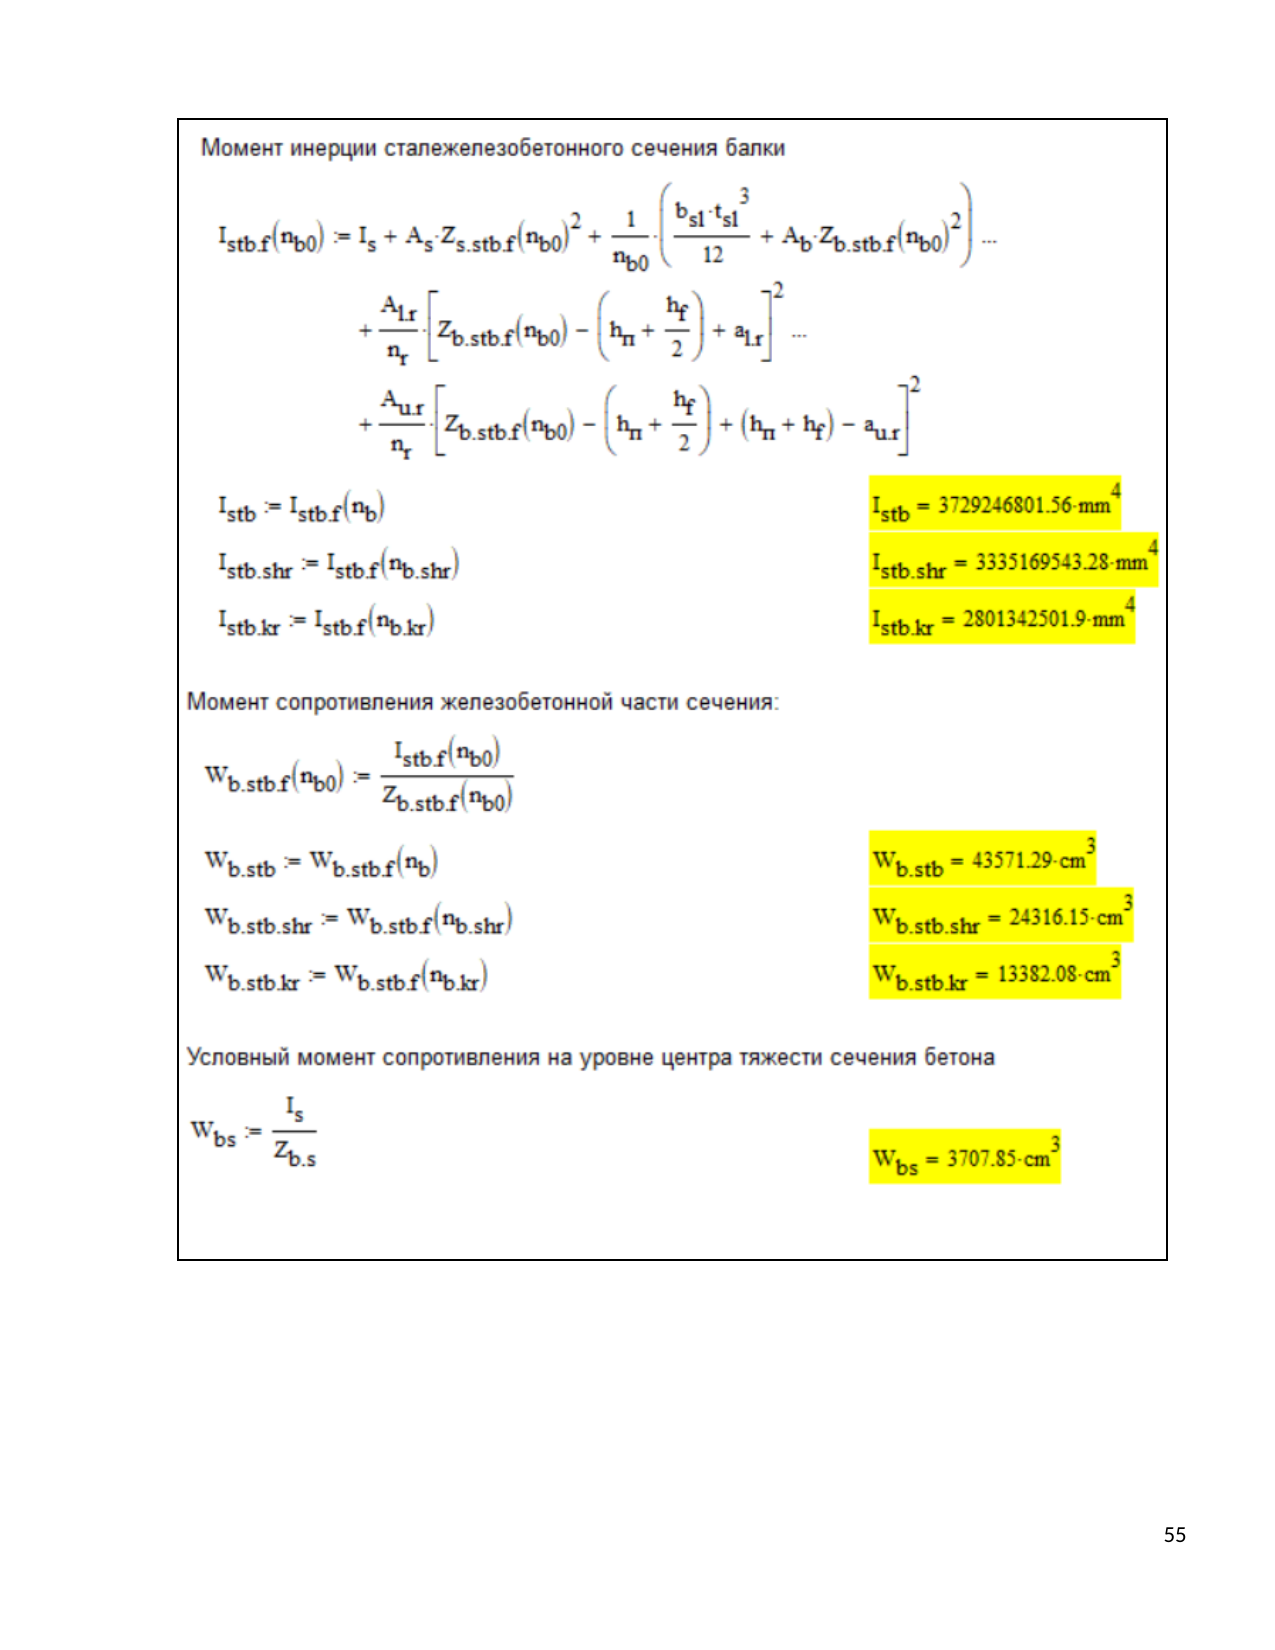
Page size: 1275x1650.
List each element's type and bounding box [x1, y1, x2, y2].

picture [179, 120, 1166, 1189]
